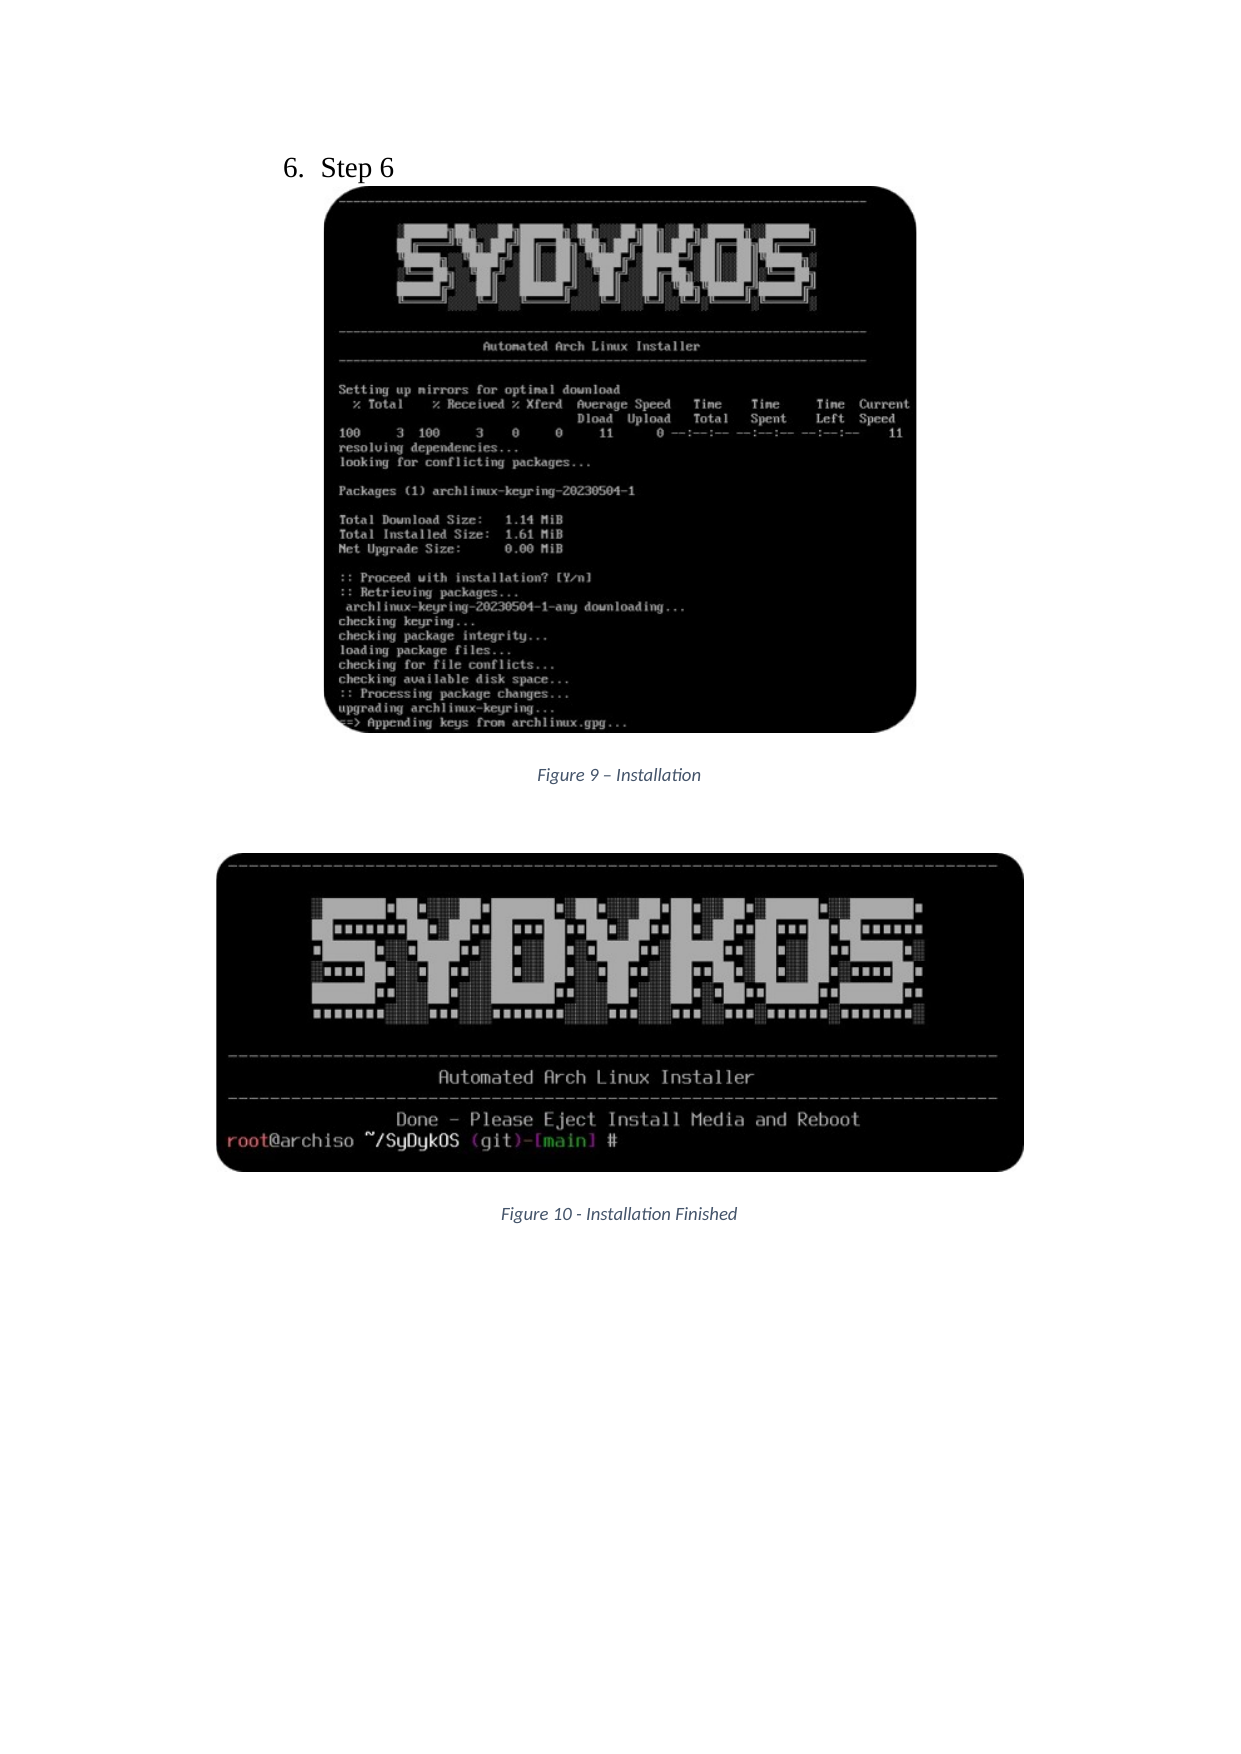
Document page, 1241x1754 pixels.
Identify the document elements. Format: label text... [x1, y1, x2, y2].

text Figure 10 - Installation Finished [150, 1202, 1090, 1225]
text Figure 9 – Installation [150, 763, 1090, 786]
picture [216, 853, 1024, 1172]
subtitle Step 6 [283, 150, 1090, 183]
picture [323, 186, 917, 733]
